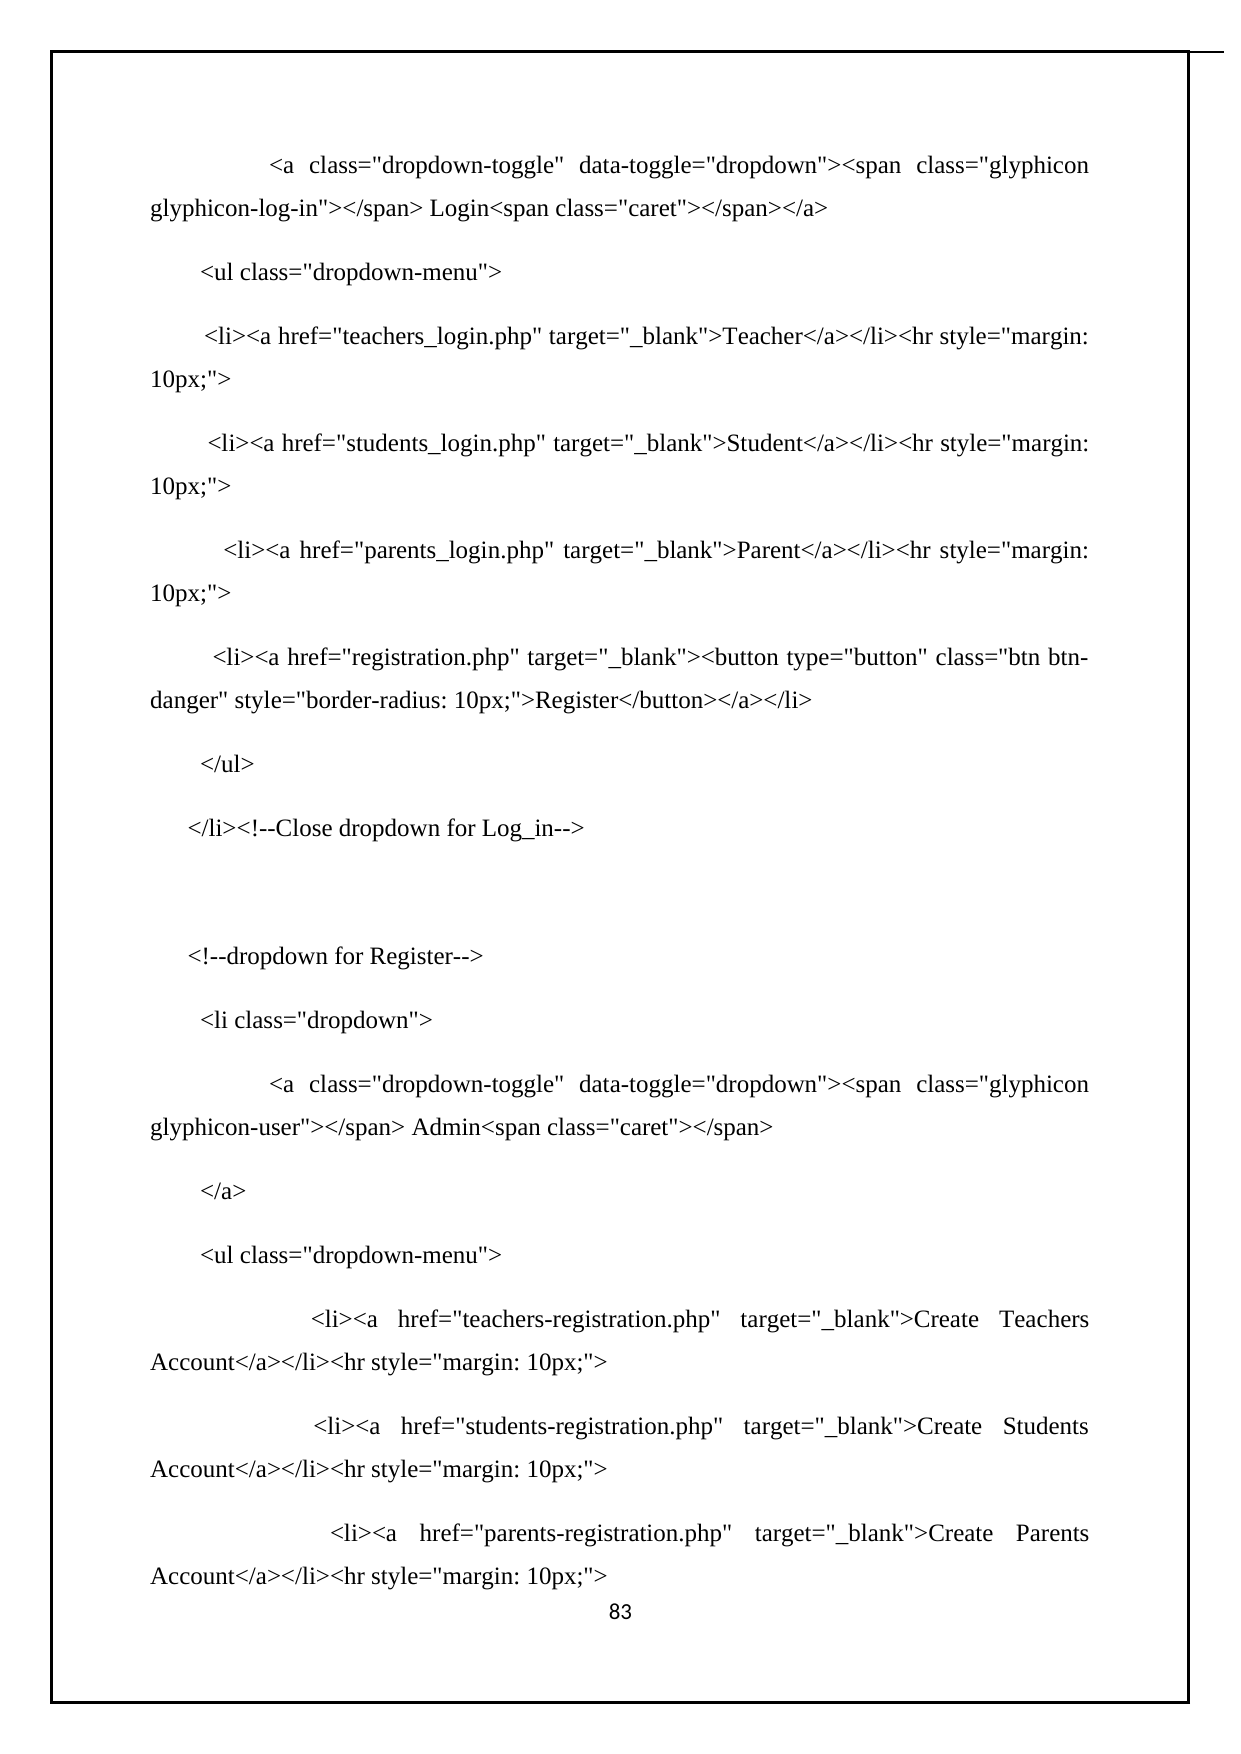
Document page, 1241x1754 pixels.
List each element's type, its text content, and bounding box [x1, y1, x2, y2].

text <a class="dropdown-toggle" data-toggle="dropdown"><span class="glyphicon glyphicon-log-in"></span> Login<span class="caret"></span></a> [150, 150, 1090, 222]
text <li><a href="registration.php" target="_blank"><button type="button" class="btn btn-danger" style="border-radius: 10px;">Register</button></a></li> [150, 642, 1090, 714]
text <a class="dropdown-toggle" data-toggle="dropdown"><span class="glyphicon glyphicon-user"></span> Admin<span class="caret"></span> [150, 1069, 1090, 1141]
text </a> [150, 1176, 1090, 1205]
text <!--dropdown for Register--> [150, 941, 1090, 970]
text <li><a href="teachers_login.php" target="_blank">Teacher</a></li><hr style="margin: 10px;"> [150, 321, 1090, 393]
text <li><a href="teachers-registration.php" target="_blank">Create Teachers Account</a></li><hr style="margin: 10px;"> [150, 1304, 1090, 1376]
text <li><a href="parents-registration.php" target="_blank">Create Parents Account</a></li><hr style="margin: 10px;"> [150, 1518, 1090, 1590]
text <ul class="dropdown-menu"> [150, 257, 1090, 286]
text </li><!--Close dropdown for Log_in--> [150, 813, 1090, 842]
text <li><a href="parents_login.php" target="_blank">Parent</a></li><hr style="margin: 10px;"> [150, 535, 1090, 607]
text <li><a href="students-registration.php" target="_blank">Create Students Account</a></li><hr style="margin: 10px;"> [150, 1411, 1090, 1483]
text </ul> [150, 749, 1090, 778]
text <li class="dropdown"> [150, 1005, 1090, 1034]
text <ul class="dropdown-menu"> [150, 1240, 1090, 1269]
text <li><a href="students_login.php" target="_blank">Student</a></li><hr style="margin: 10px;"> [150, 428, 1090, 500]
